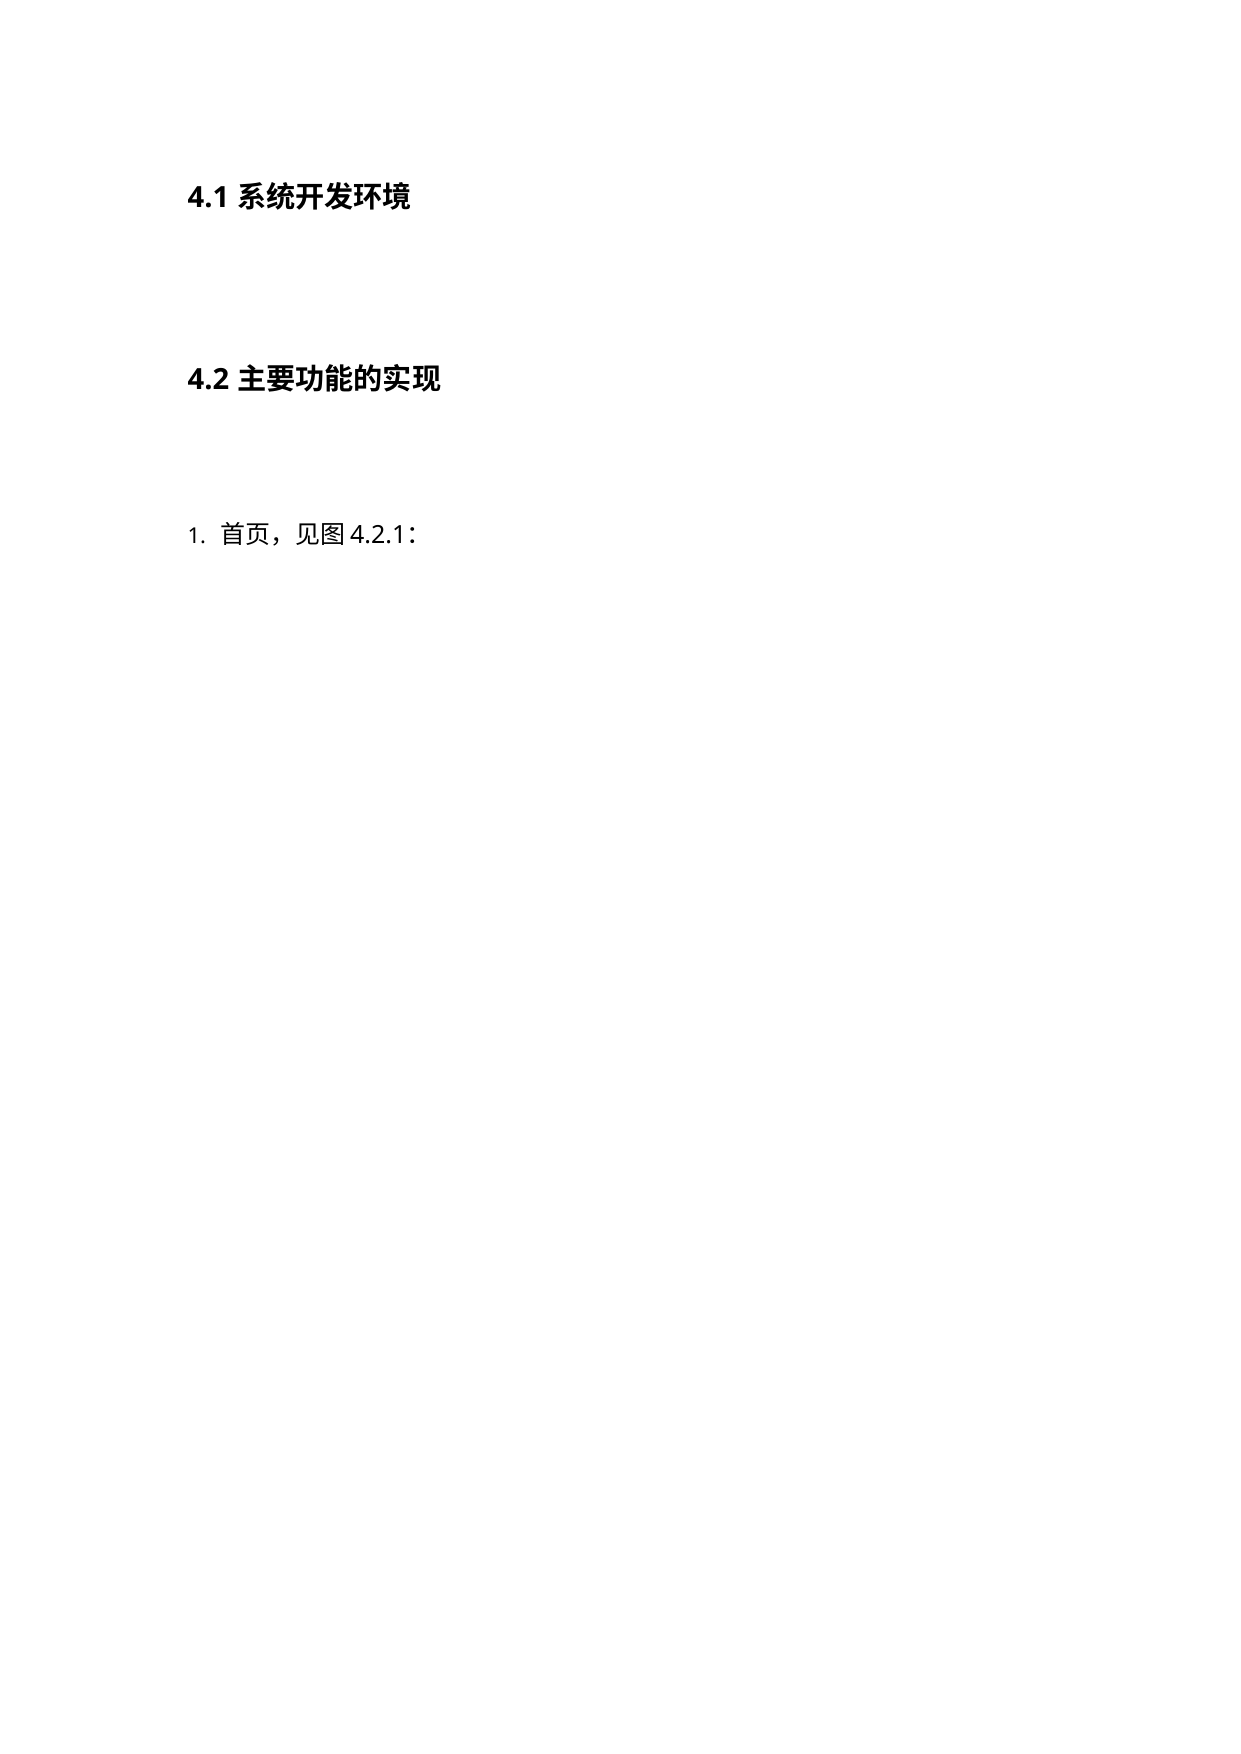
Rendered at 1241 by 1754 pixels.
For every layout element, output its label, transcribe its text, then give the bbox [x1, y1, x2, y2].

subtitle 4.1 系统开发环境 [187, 162, 1053, 227]
subtitle 4.2 主要功能的实现 [187, 344, 1053, 409]
list 首页，见图4.2.1： [187, 500, 1053, 565]
